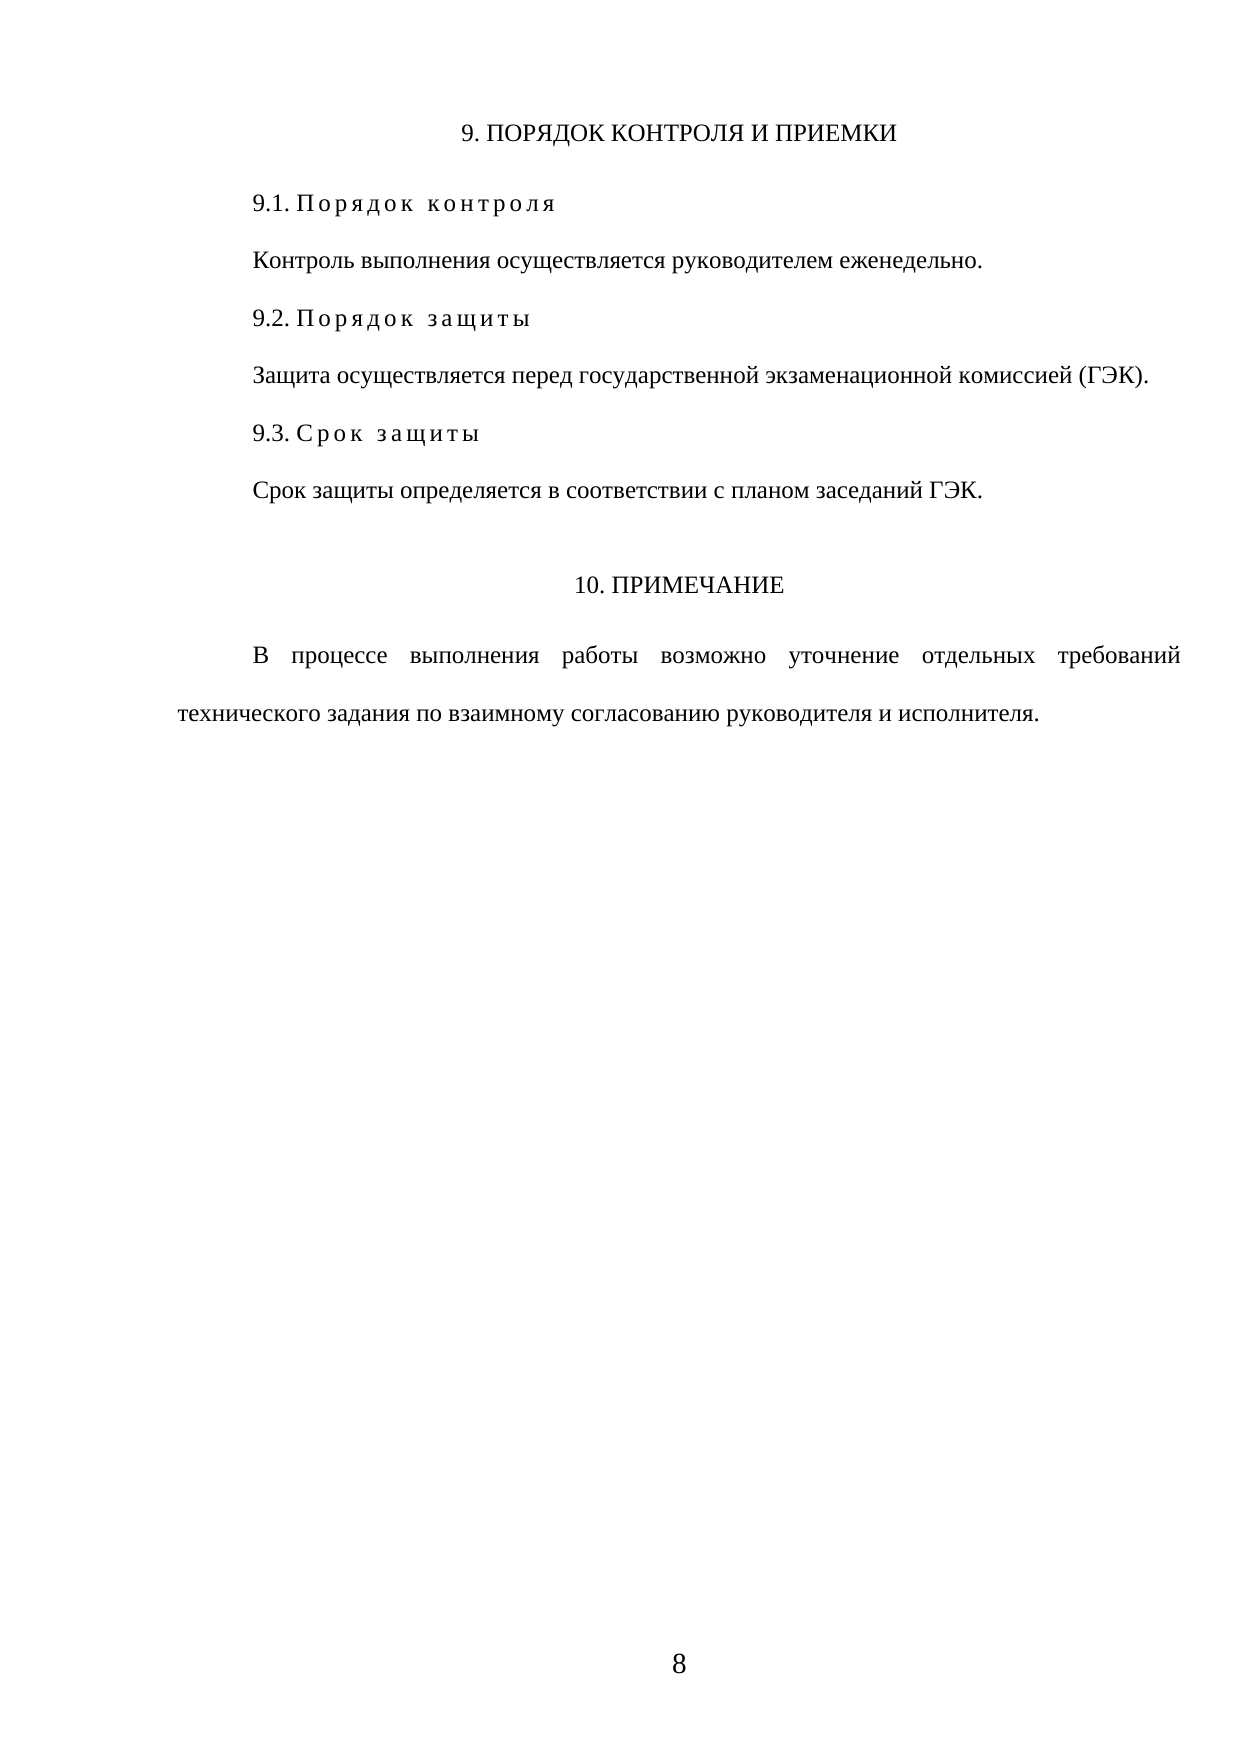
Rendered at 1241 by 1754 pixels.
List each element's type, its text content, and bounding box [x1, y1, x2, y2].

text 9.2. Порядок защиты [177, 303, 1181, 332]
text 9.3. Срок защиты [177, 418, 1181, 447]
text 9.1. Порядок контроля [177, 188, 1181, 217]
text В процессе выполнения работы возможно уточнение отдельных требований технического задания по взаимному согласованию руководителя и исполнителя. [177, 641, 1181, 727]
text 10. ПРИМЕЧАНИЕ [177, 571, 1181, 599]
text 9. Порядок контроля и приемки [177, 118, 1181, 147]
text Контроль выполнения осуществляется руководителем еженедельно. [177, 246, 1181, 274]
text Защита осуществляется перед государственной экзаменационной комиссией (ГЭК). [177, 361, 1181, 389]
text Срок защиты определяется в соответствии с планом заседаний ГЭК. [177, 476, 1181, 504]
